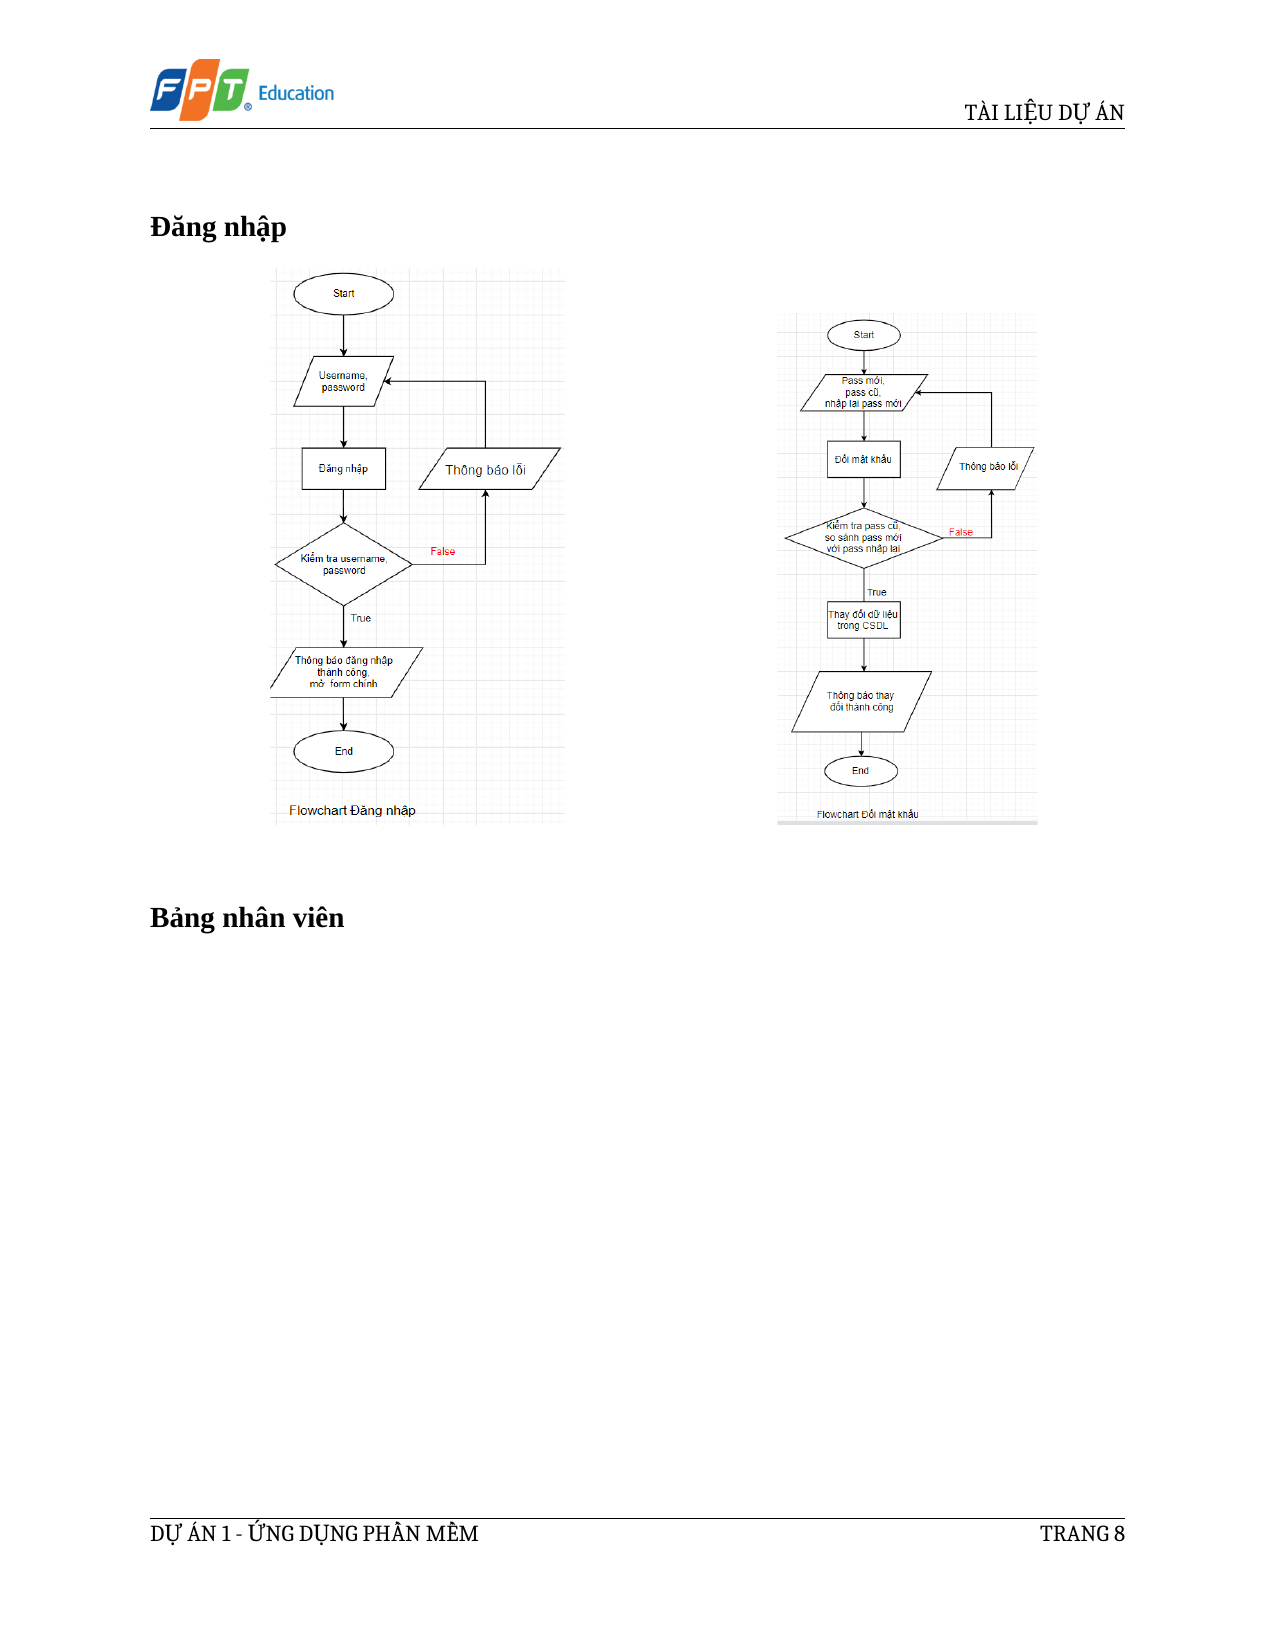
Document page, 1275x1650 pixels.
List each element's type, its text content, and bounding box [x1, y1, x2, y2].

picture [270, 268, 566, 825]
picture [777, 313, 1038, 825]
text Bảng nhân viên [150, 900, 1125, 934]
text Đăng nhập [150, 209, 1125, 243]
picture [150, 59, 336, 121]
